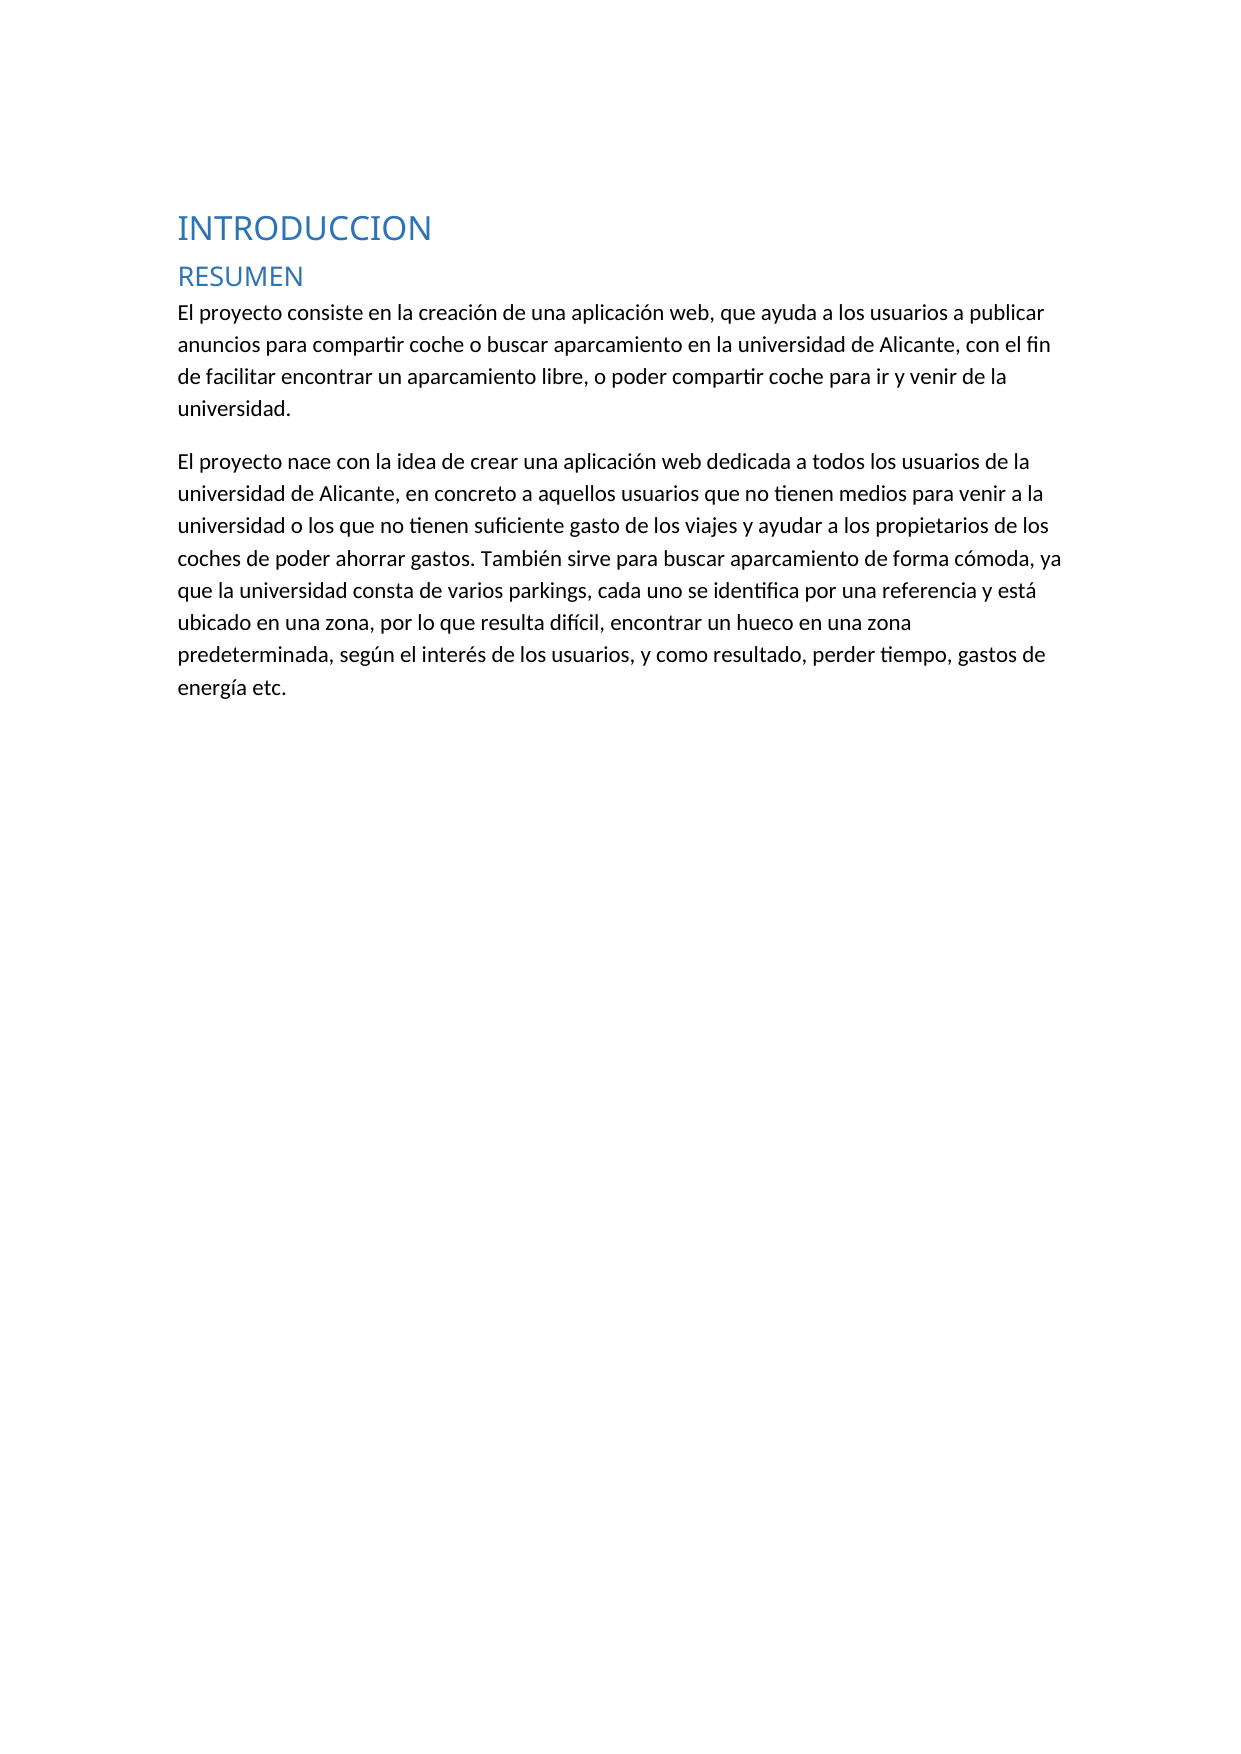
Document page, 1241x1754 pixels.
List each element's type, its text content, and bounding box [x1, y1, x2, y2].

subtitle RESUMEN [177, 258, 1063, 295]
text El proyecto consiste en la creación de una aplicación web, que ayuda a los usuarios a publicar anuncios para compartir coche o buscar aparcamiento en la universidad de Alicante, con el fin de facilitar encontrar un aparcamiento libre, o poder compartir coche para ir y venir de la universidad. [177, 298, 1063, 422]
text El proyecto nace con la idea de crear una aplicación web dedicada a todos los usuarios de la universidad de Alicante, en concreto a aquellos usuarios que no tienen medios para venir a la universidad o los que no tienen suficiente gasto de los viajes y ayudar a los propietarios de los coches de poder ahorrar gastos. También sirve para buscar aparcamiento de forma cómoda, ya que la universidad consta de varios parkings, cada uno se identifica por una referencia y está ubicado en una zona, por lo que resulta difícil, encontrar un hueco en una zona predeterminada, según el interés de los usuarios, y como resultado, perder tiempo, gastos de energía etc. [177, 447, 1063, 701]
subtitle INTRODUCCION [177, 205, 1063, 250]
